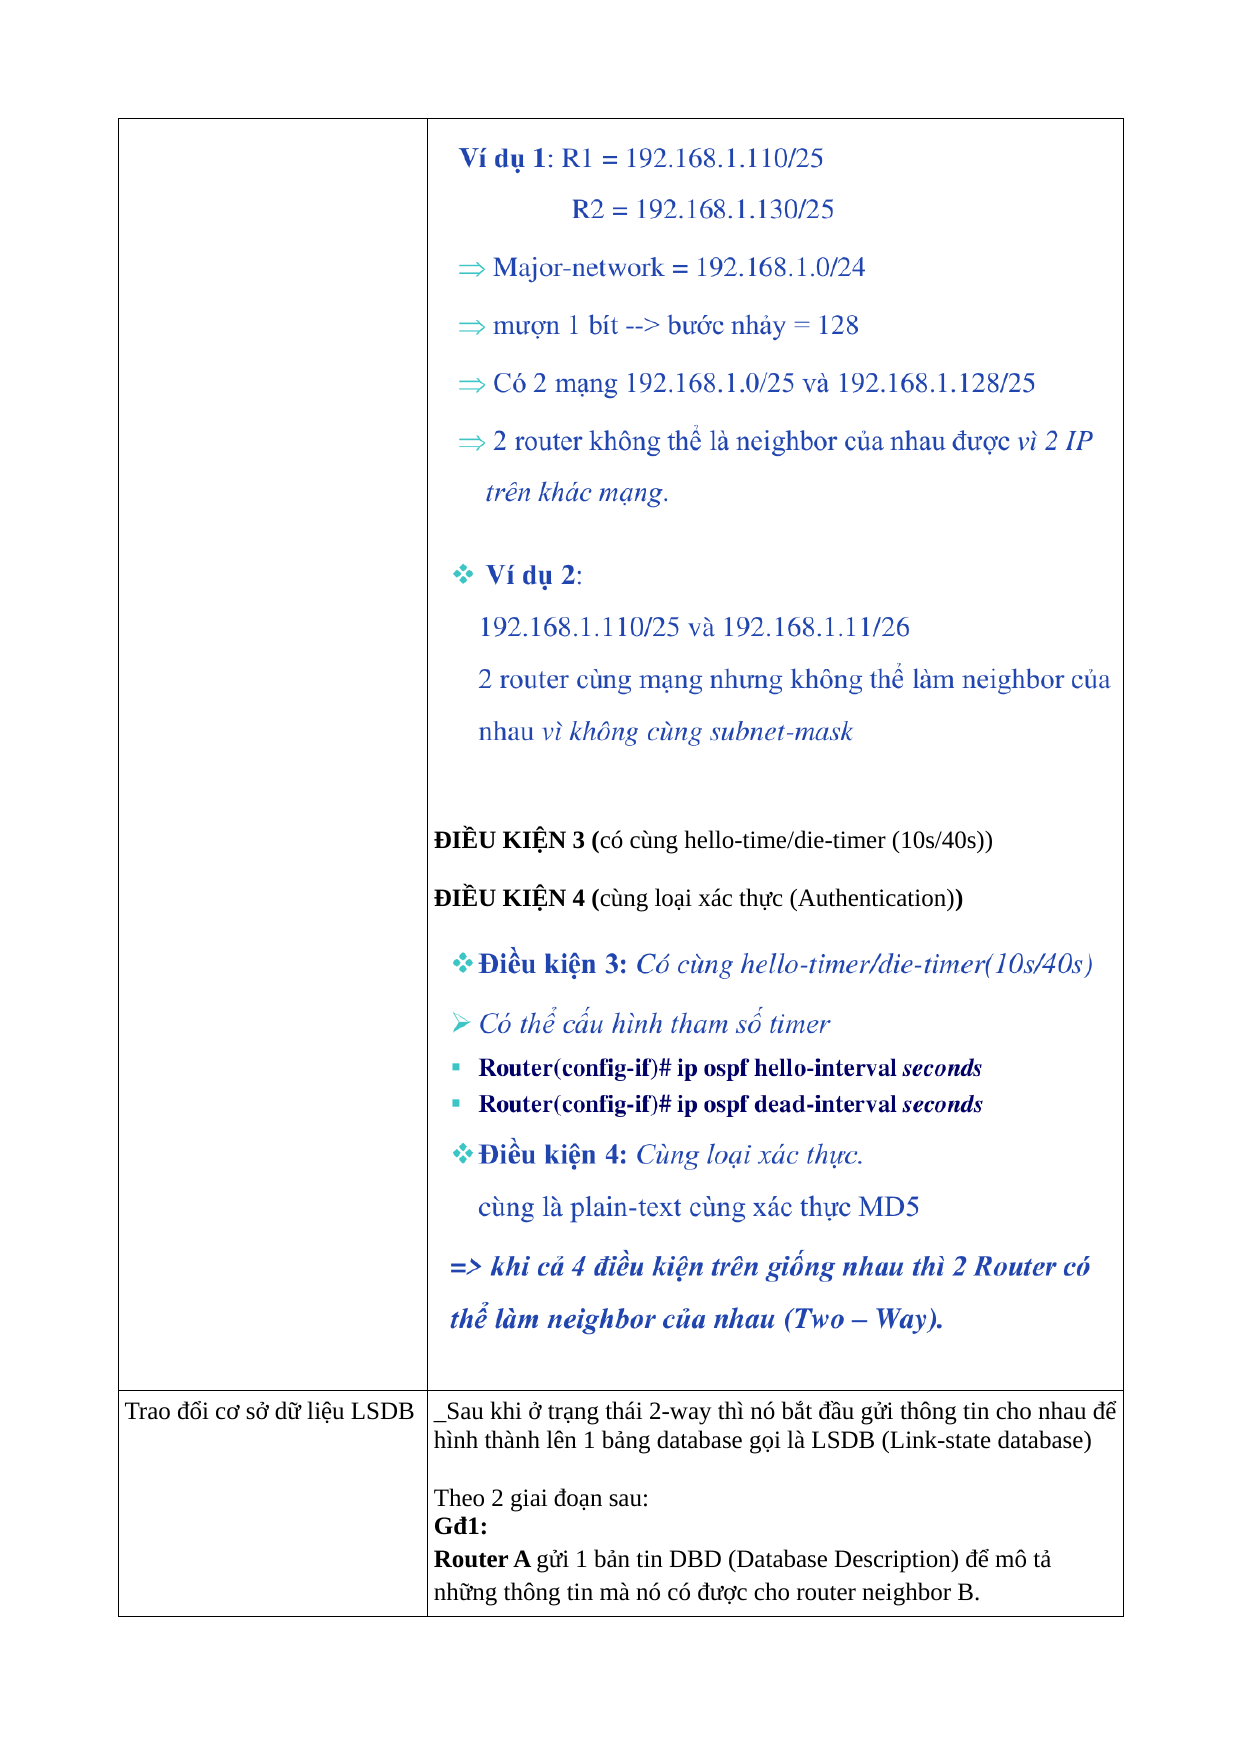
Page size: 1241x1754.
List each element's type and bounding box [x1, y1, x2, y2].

picture [433, 542, 1118, 768]
picture [433, 125, 1118, 514]
table_cell [119, 1391, 427, 1616]
picture [435, 928, 1119, 1356]
table_cell [428, 119, 1123, 1389]
table_cell [119, 119, 427, 1389]
table_cell [428, 1391, 1123, 1616]
